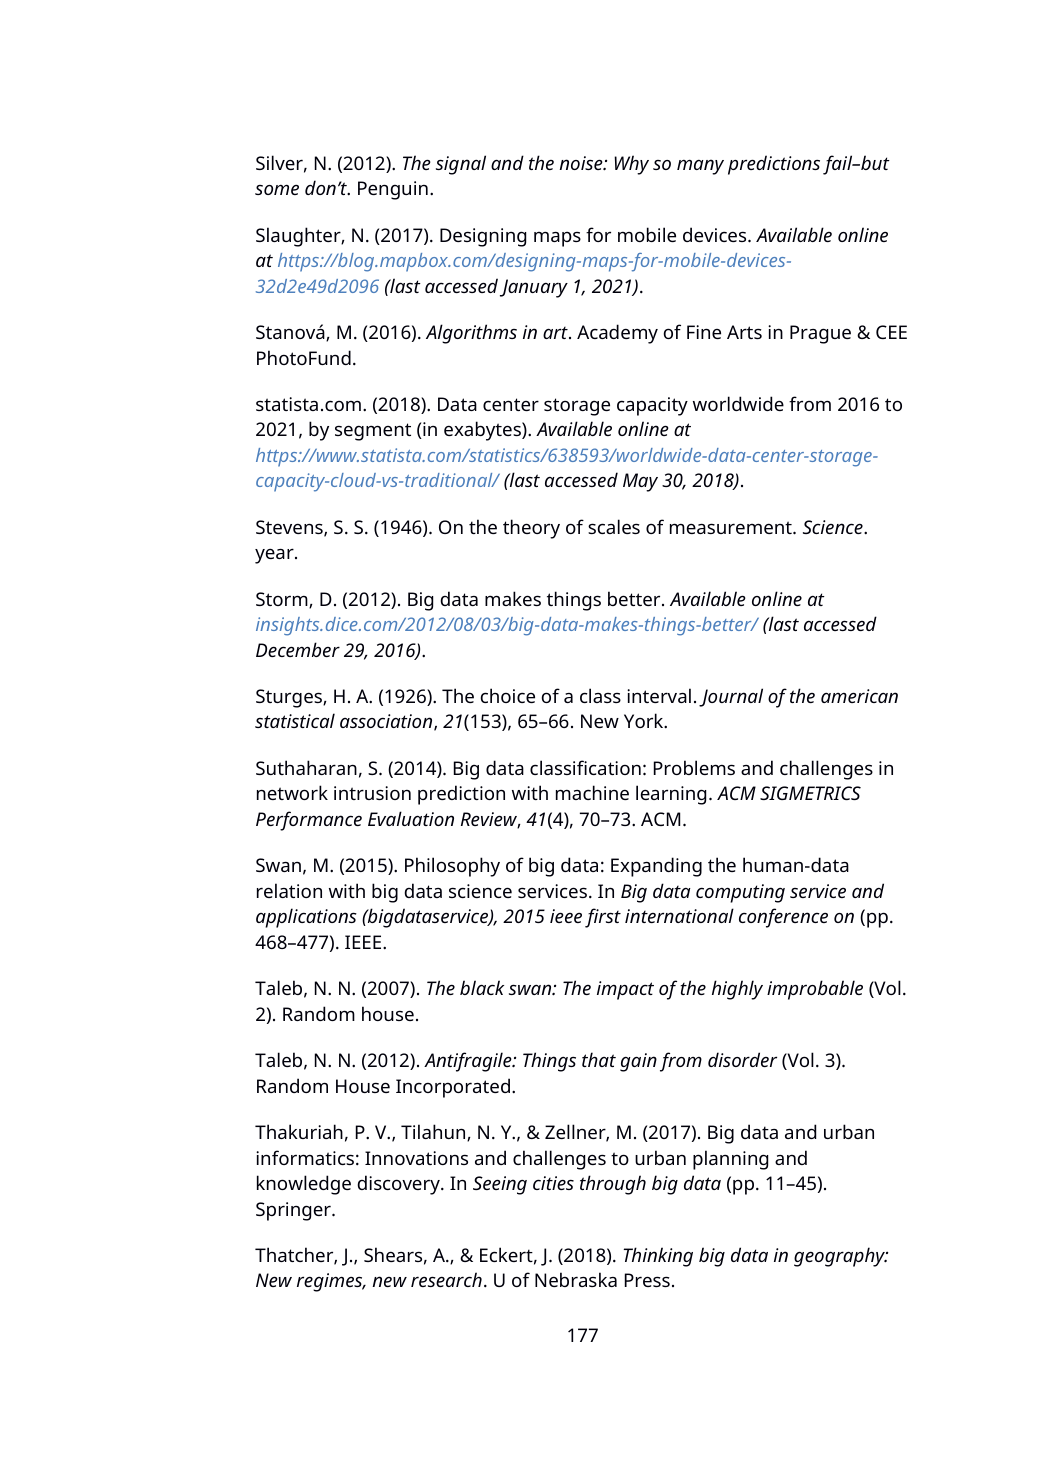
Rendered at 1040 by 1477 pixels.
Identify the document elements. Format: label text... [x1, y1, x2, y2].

text Thatcher, J., Shears, A., & Eckert, J. (2018). Thinking big data in geography: New regimes, new research. U of Nebraska Press. [255, 1242, 910, 1293]
text statista.com. (2018). Data center storage capacity worldwide from 2016 to 2021, by segment (in exabytes). Available online at https://www.statista.com/statistics/638593/worldwide-data-center-storage-capacity-cloud-vs-traditional/ (last accessed May 30, 2018). [255, 391, 910, 493]
text Silver, N. (2012). The signal and the noise: Why so many predictions fail–but some don’t. Penguin. [255, 150, 910, 201]
text Swan, M. (2015). Philosophy of big data: Expanding the human-data relation with big data science services. In Big data computing service and applications (bigdataservice), 2015 ieee first international conference on (pp. 468–477). IEEE. [255, 853, 910, 955]
text Slaughter, N. (2017). Designing maps for mobile devices. Available online at https://blog.mapbox.com/designing-maps-for-mobile-devices-32d2e49d2096 (last accessed January 1, 2021). [255, 222, 910, 298]
text Taleb, N. N. (2012). Antifragile: Things that gain from disorder (Vol. 3). Random House Incorporated. [255, 1047, 910, 1098]
text Taleb, N. N. (2007). The black swan: The impact of the highly improbable (Vol. 2). Random house. [255, 976, 910, 1027]
text Stanová, M. (2016). Algorithms in art. Academy of Fine Arts in Prague & CEE PhotoFund. [255, 319, 910, 370]
text Stevens, S. S. (1946). On the theory of scales of measurement. Science. year. [255, 514, 910, 565]
text Thakuriah, P. V., Tilahun, N. Y., & Zellner, M. (2017). Big data and urban informatics: Innovations and challenges to urban planning and knowledge discovery. In Seeing cities through big data (pp. 11–45). Springer. [255, 1119, 910, 1221]
text Sturges, H. A. (1926). The choice of a class interval. Journal of the american statistical association, 21(153), 65–66. New York. [255, 683, 910, 734]
text Suthaharan, S. (2014). Big data classification: Problems and challenges in network intrusion prediction with machine learning. ACM SIGMETRICS Performance Evaluation Review, 41(4), 70–73. ACM. [255, 755, 910, 832]
text Storm, D. (2012). Big data makes things better. Available online at insights.dice.com/2012/08/03/big-data-makes-things-better/ (last accessed December 29, 2016). [255, 586, 910, 662]
